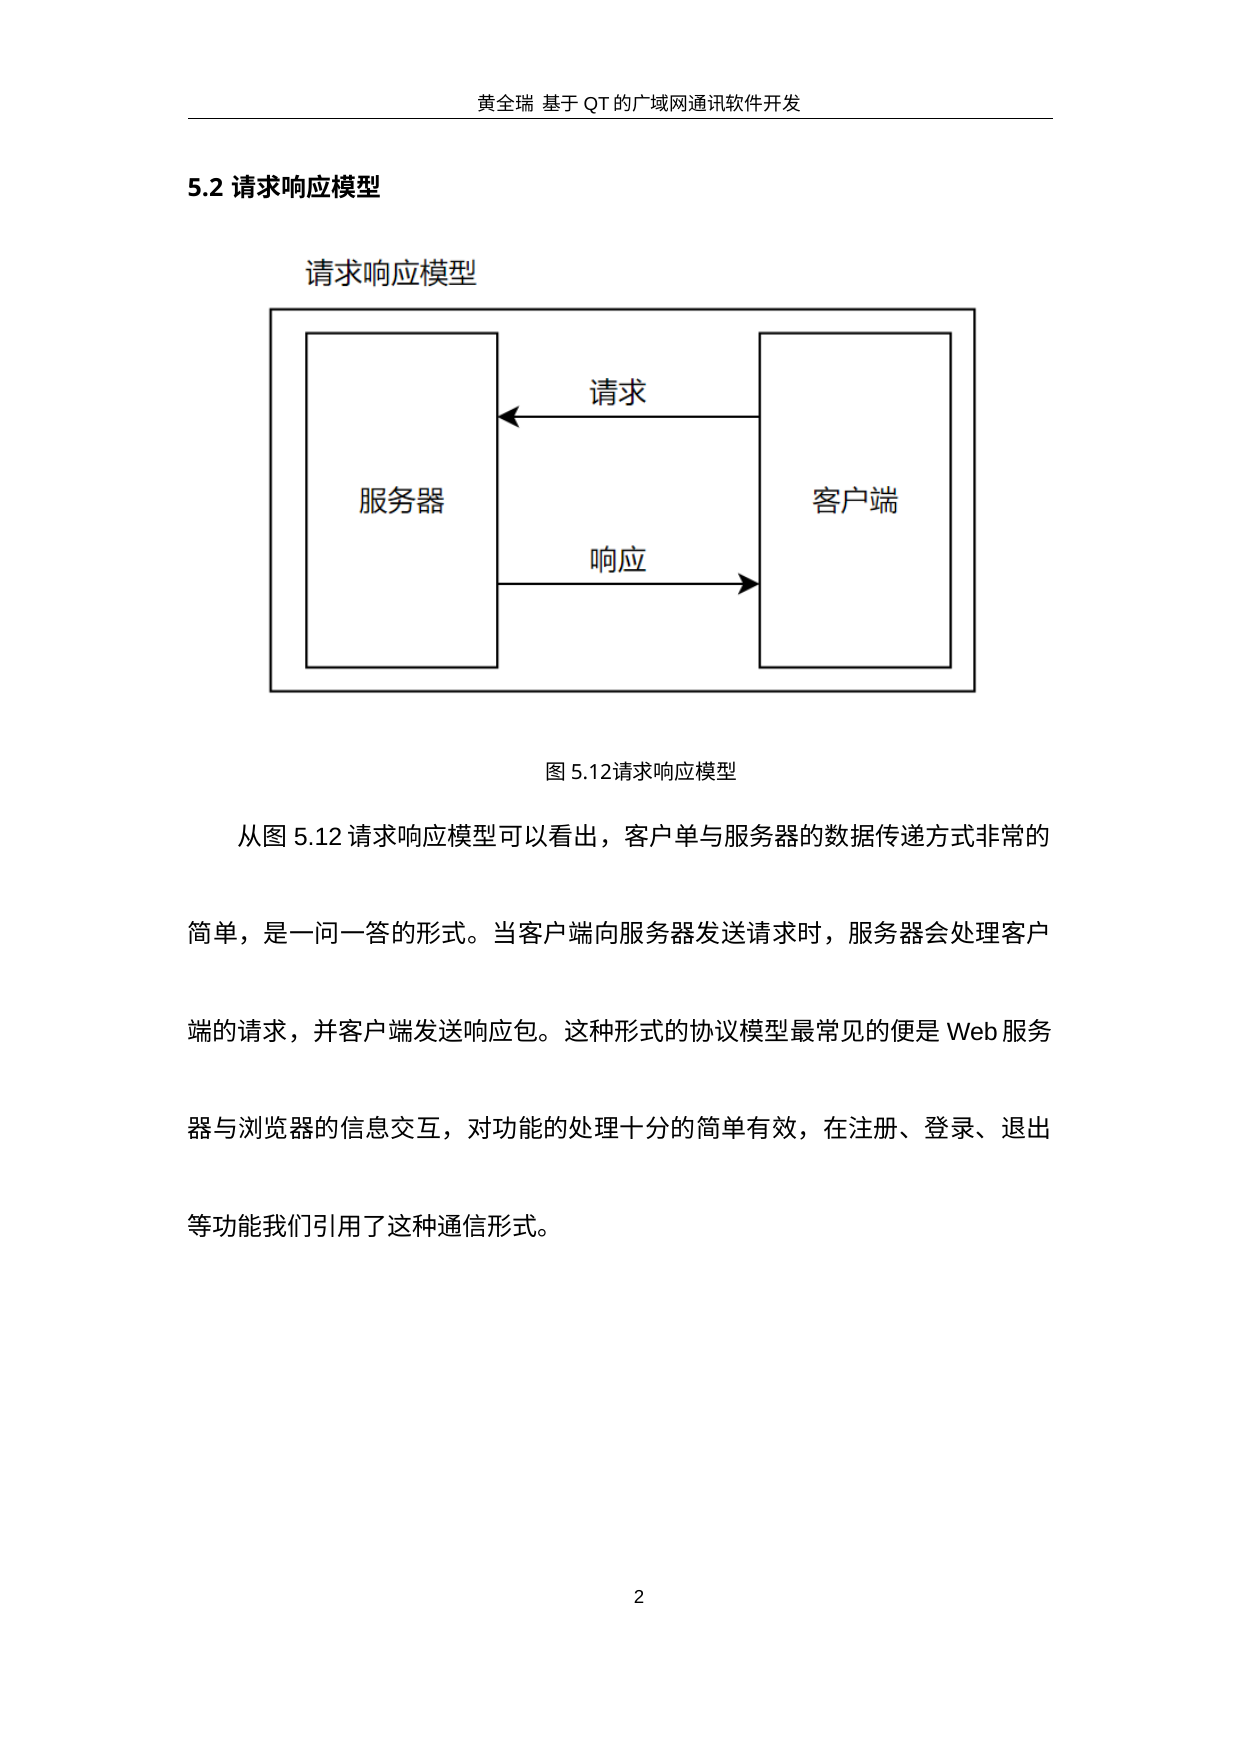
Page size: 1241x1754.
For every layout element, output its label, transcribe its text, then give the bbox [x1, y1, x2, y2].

picture [253, 252, 987, 709]
subtitle 请求响应模型 [187, 153, 1053, 218]
